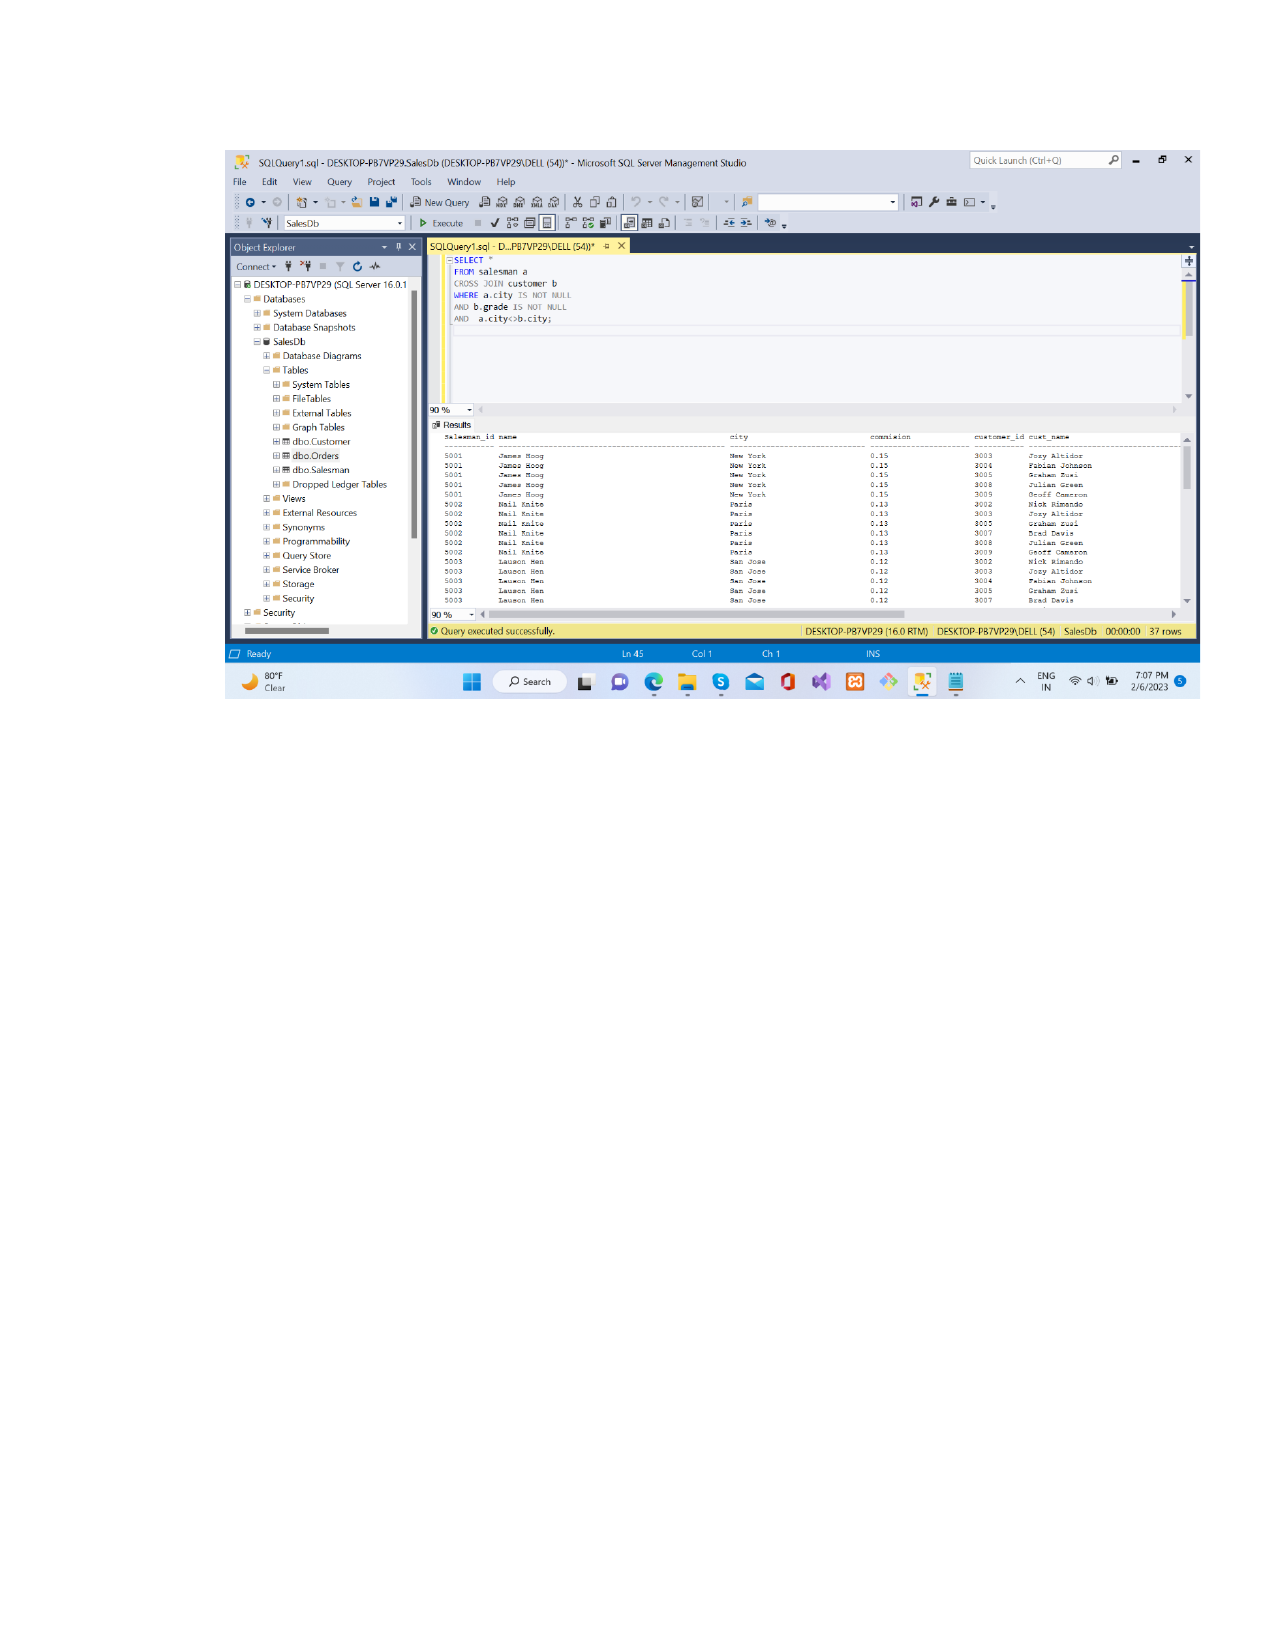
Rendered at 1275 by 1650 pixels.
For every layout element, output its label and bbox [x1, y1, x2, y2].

picture [225, 150, 1200, 699]
